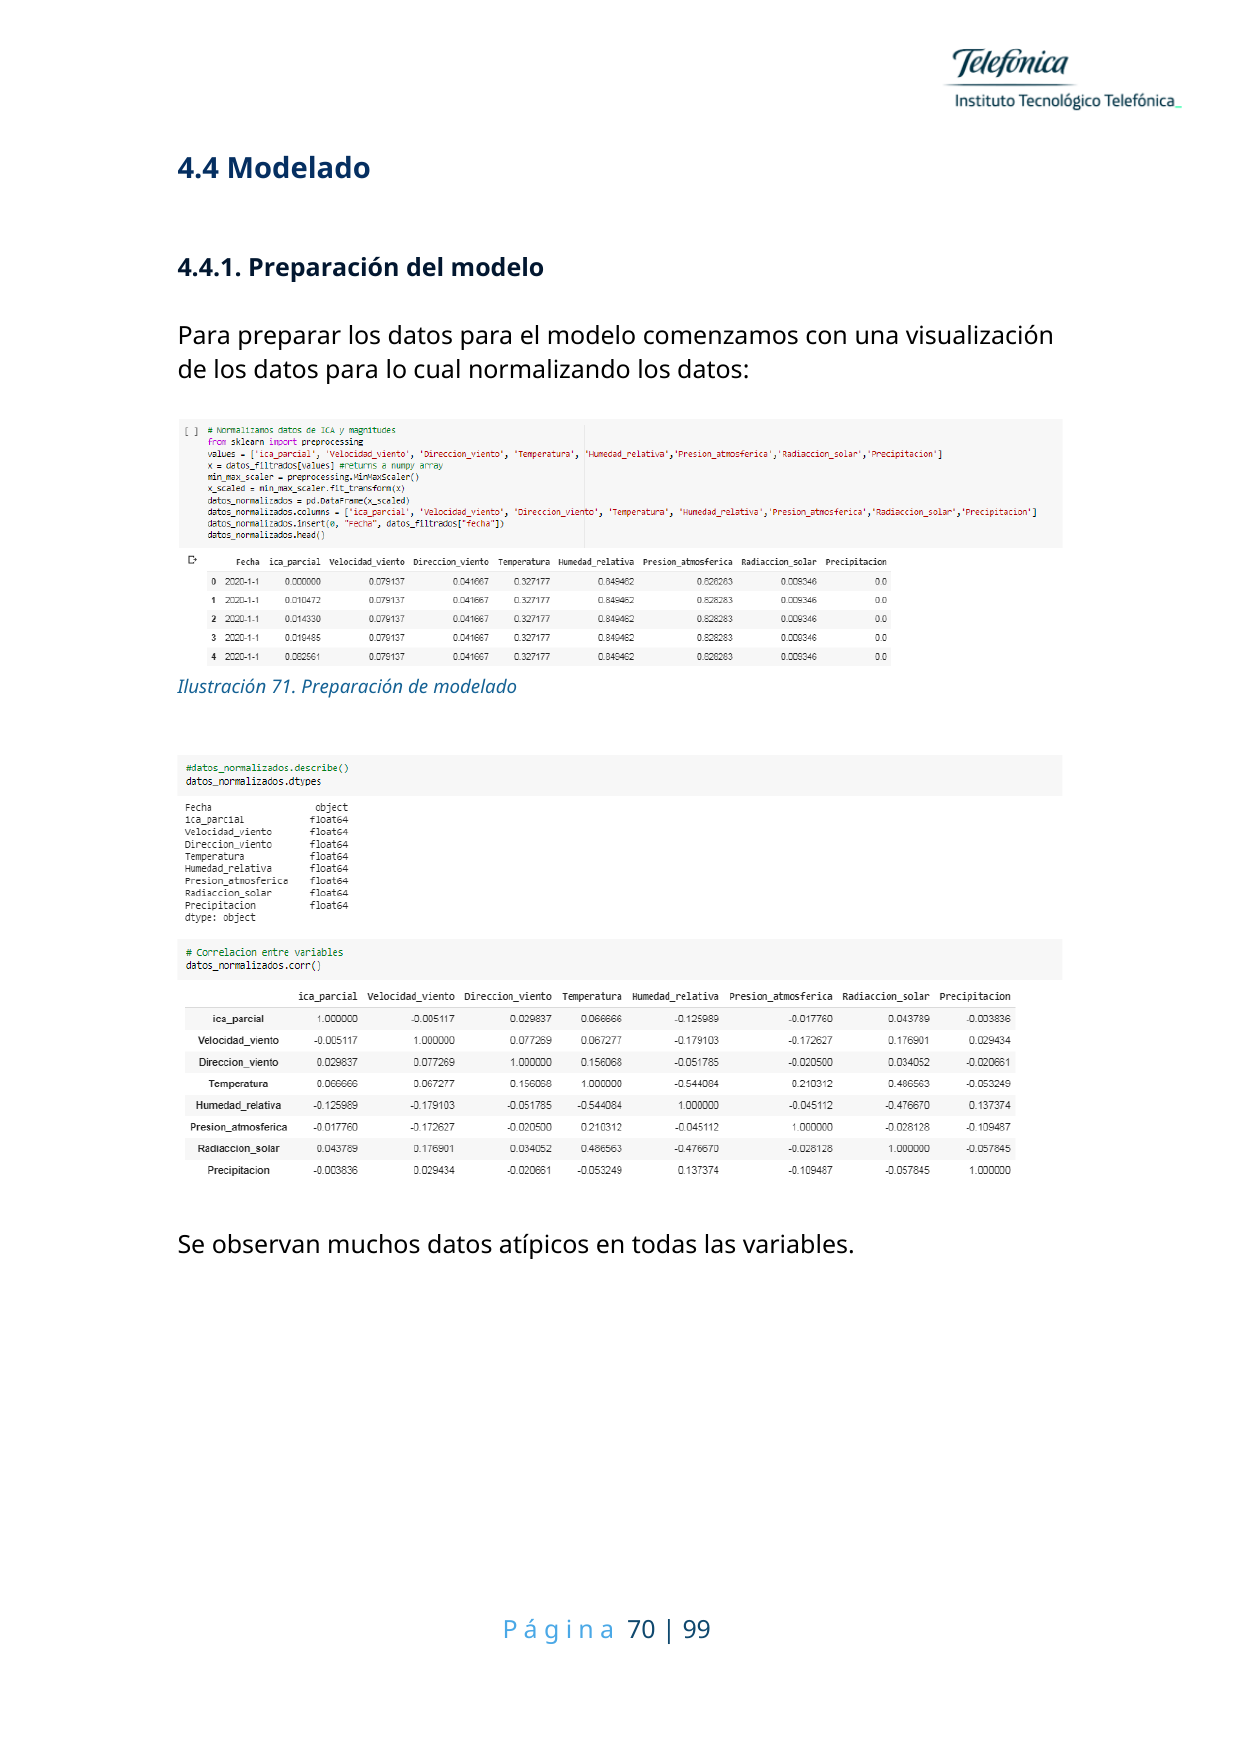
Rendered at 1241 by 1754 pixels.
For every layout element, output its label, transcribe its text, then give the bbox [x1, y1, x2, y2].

subtitle 4.4.1. Preparación del modelo [177, 249, 1063, 283]
subtitle 4.4 Modelado [177, 148, 1063, 187]
text Se observan muchos datos atípicos en todas las variables. [177, 1227, 1063, 1261]
text Para preparar los datos para el modelo comenzamos con una visualización de los datos para lo cual normalizando los datos: [177, 317, 1063, 386]
picture [177, 419, 1063, 674]
picture [892, 21, 1215, 128]
picture [177, 754, 1063, 1193]
